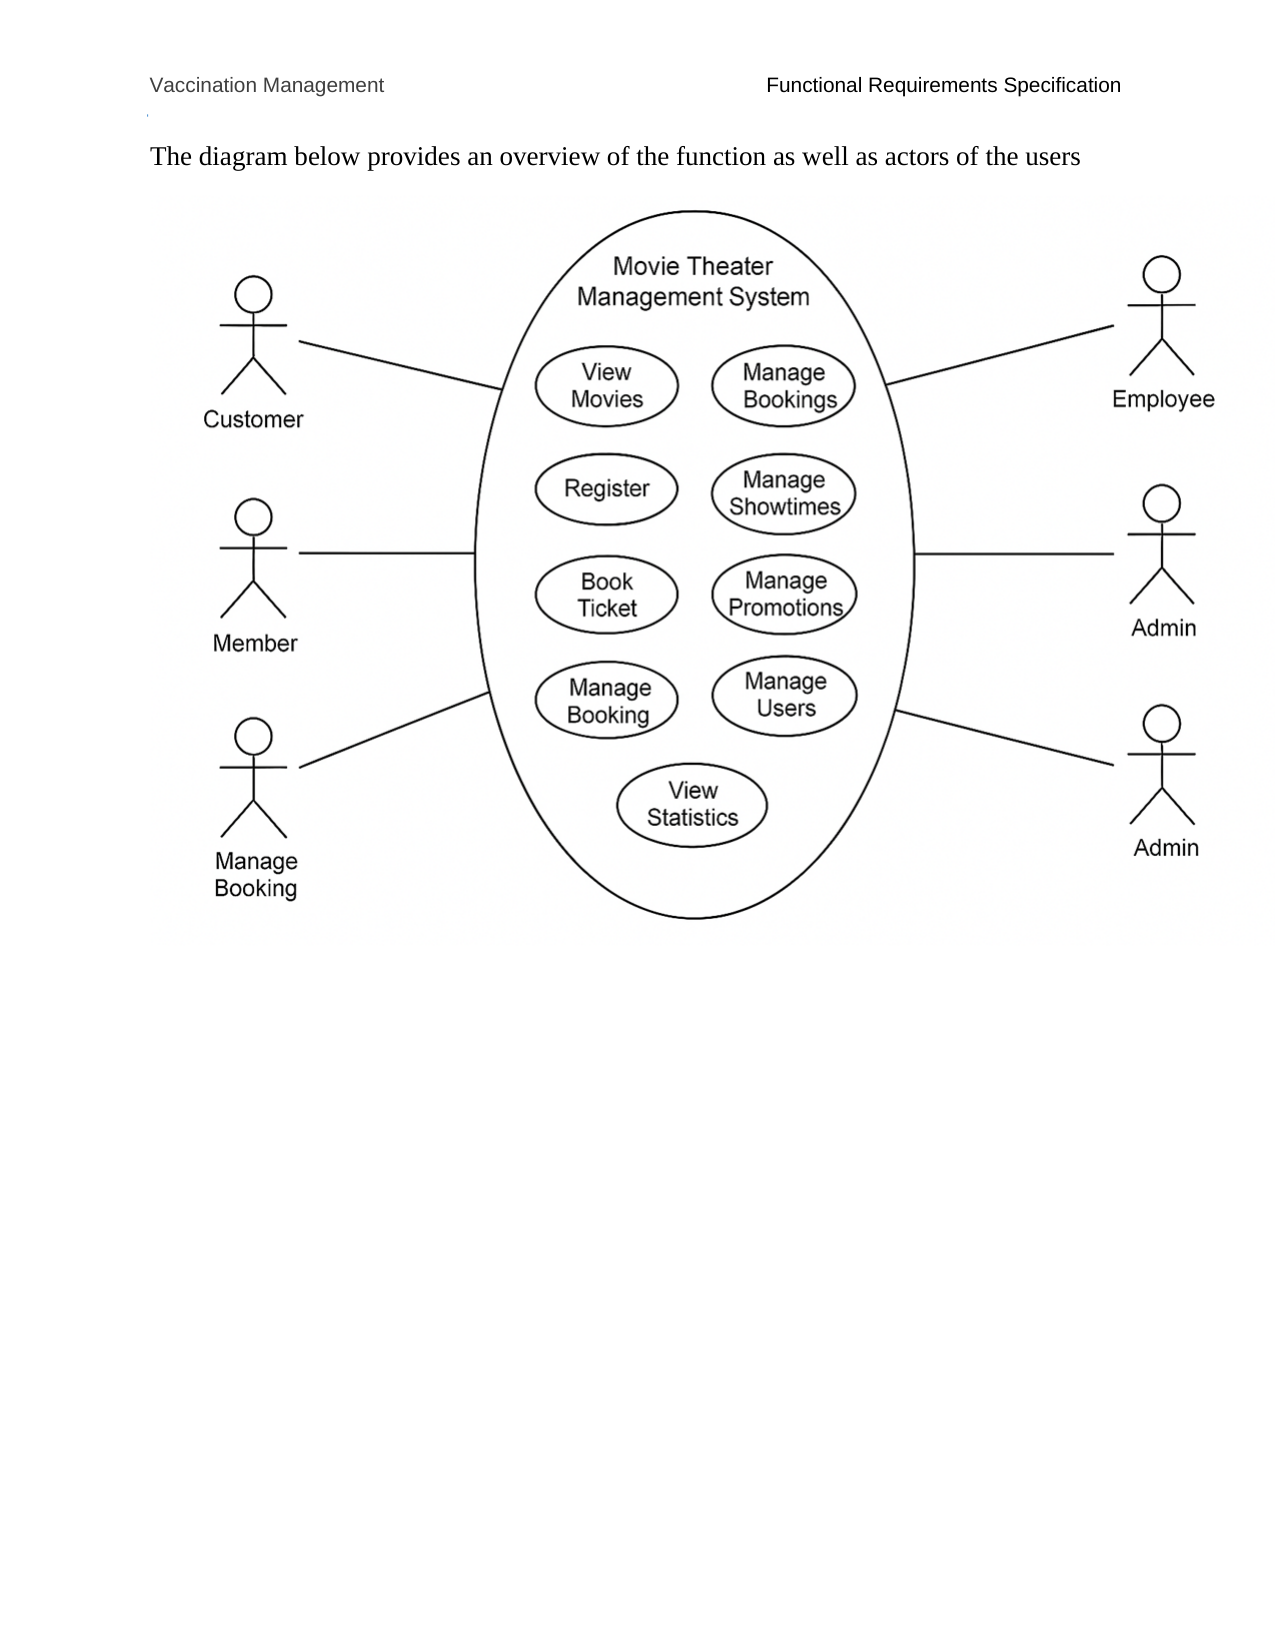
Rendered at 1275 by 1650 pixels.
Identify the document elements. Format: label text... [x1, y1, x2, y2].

picture [150, 195, 1275, 946]
text The diagram below provides an overview of the function as well as actors of the users [150, 139, 1275, 171]
